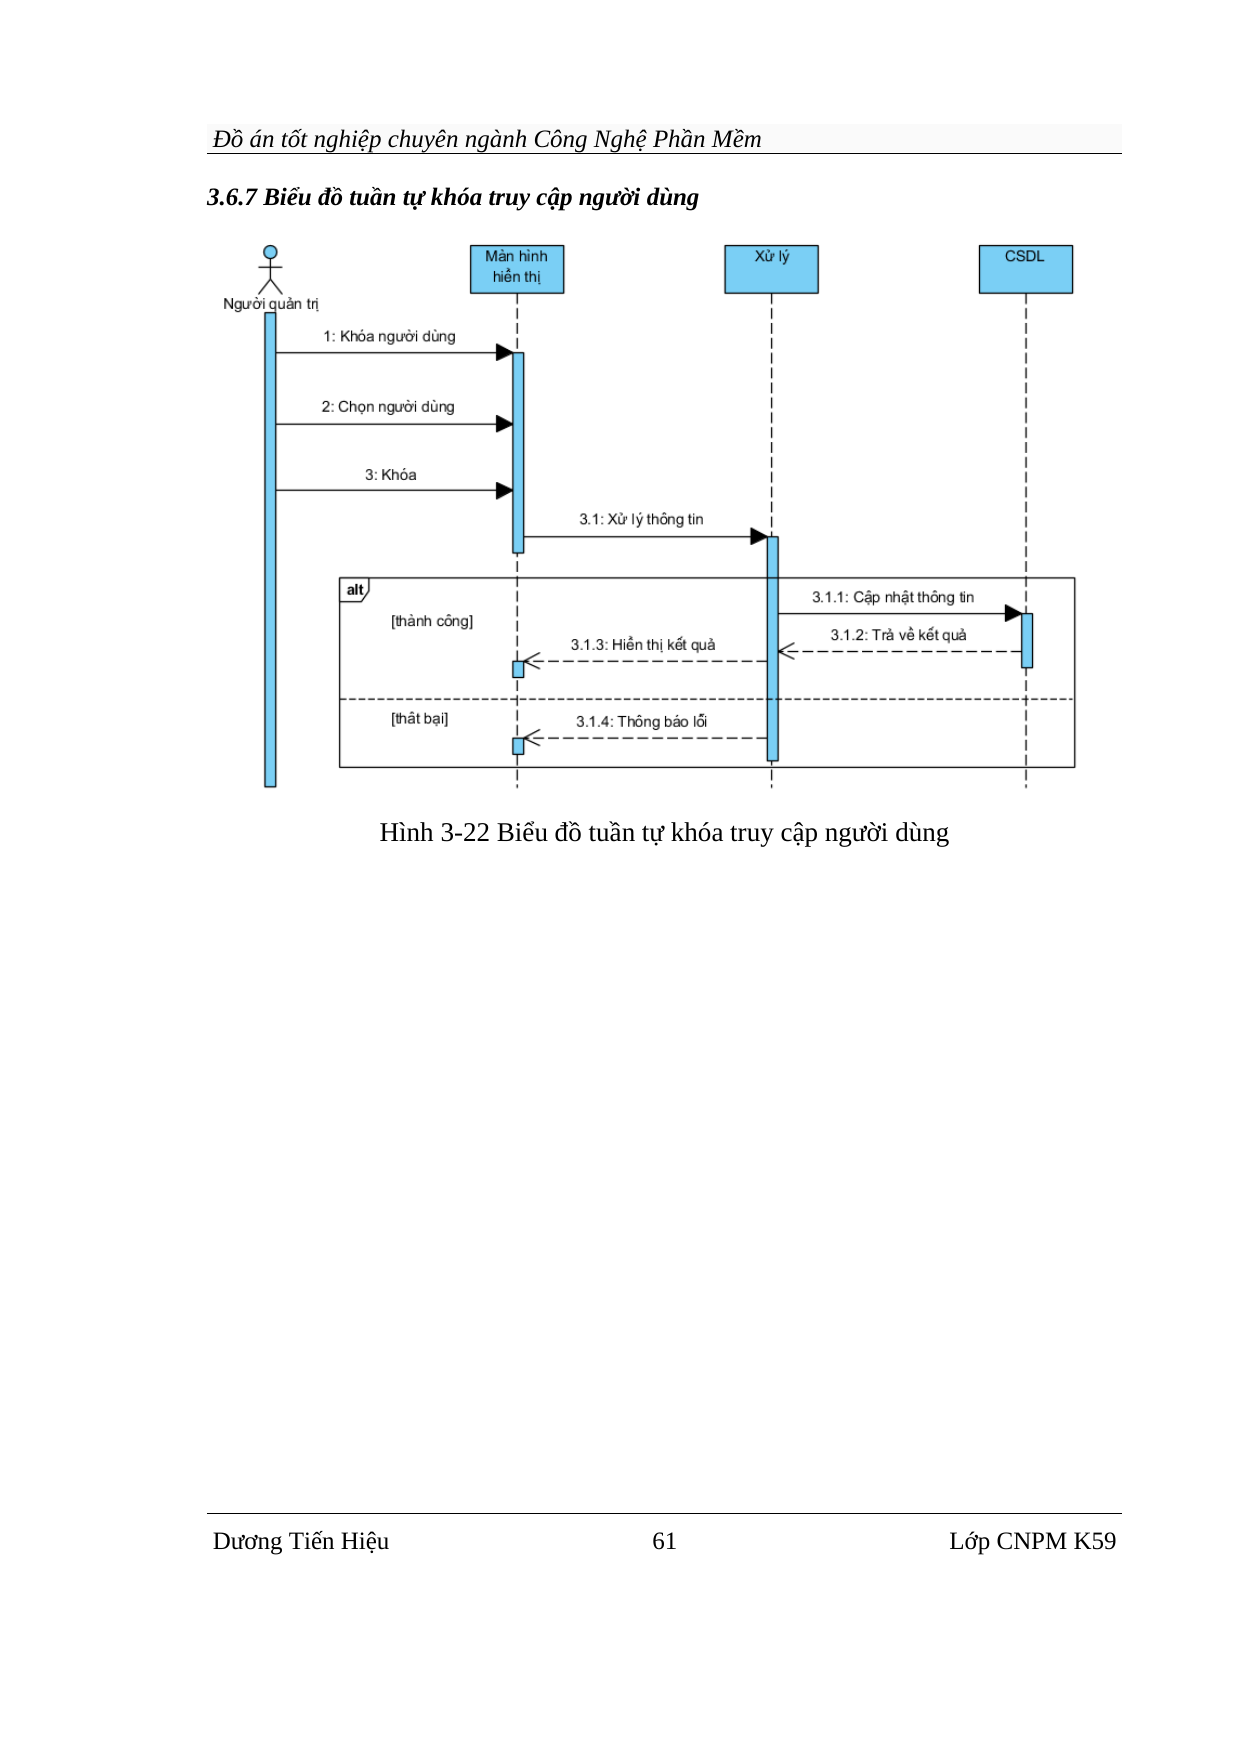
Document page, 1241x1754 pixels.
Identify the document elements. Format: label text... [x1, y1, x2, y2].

picture [206, 232, 1123, 808]
subtitle Biểu đồ tuần tự khóa truy cập người dùng [207, 182, 1122, 211]
text Hình - Biểu đồ tuần tự khóa truy cập người dùng [207, 817, 1122, 848]
